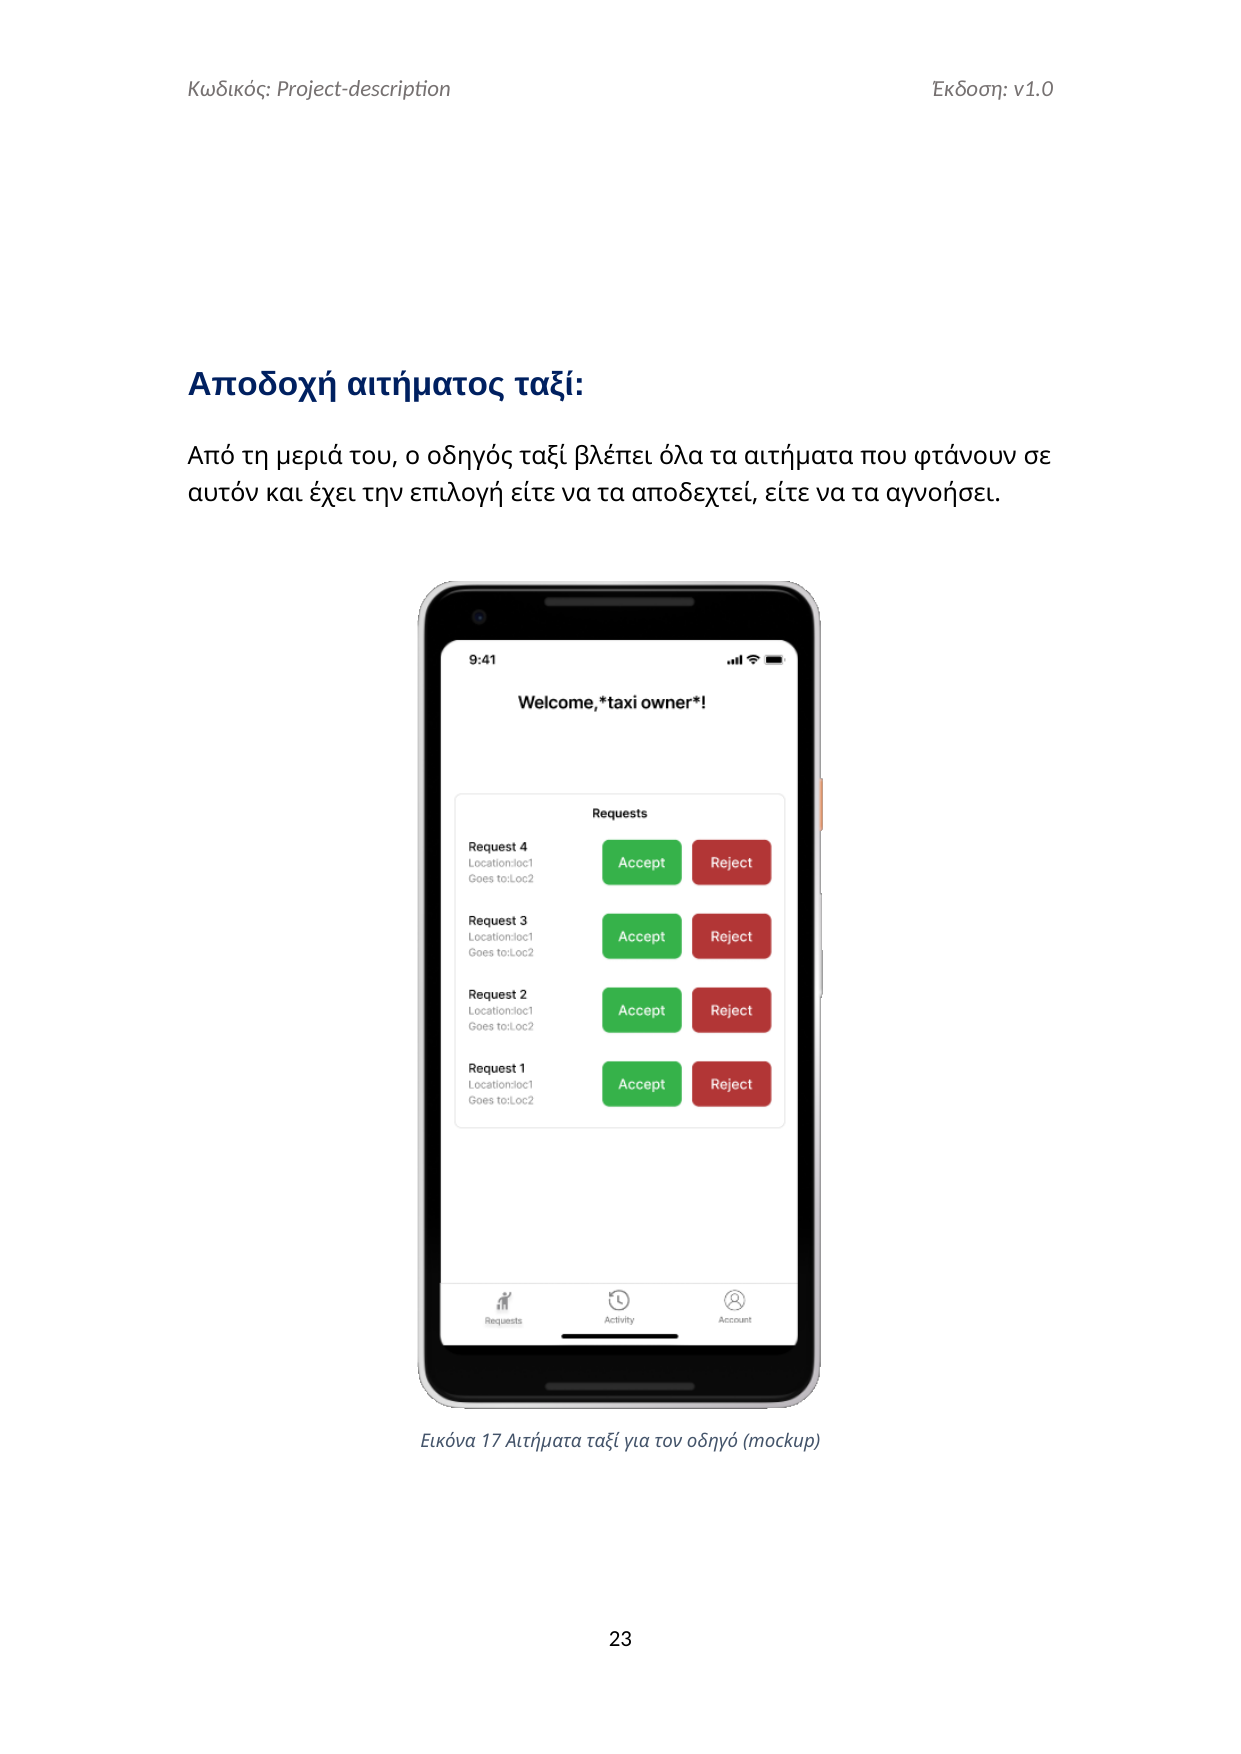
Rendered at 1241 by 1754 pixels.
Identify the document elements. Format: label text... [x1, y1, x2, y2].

text Αποδοχή αιτήματος ταξί: [187, 364, 1053, 402]
picture [417, 581, 823, 1409]
text Εικόνα 17 Αιτήματα ταξί για τον οδηγό (mockup) [187, 1427, 1053, 1453]
text Από τη μεριά του, ο οδηγός ταξί βλέπει όλα τα αιτήματα που φτάνουν σε αυτόν και έχει την επιλογή είτε να τα αποδεχτεί, είτε να τα αγνοήσει. [187, 438, 1053, 509]
